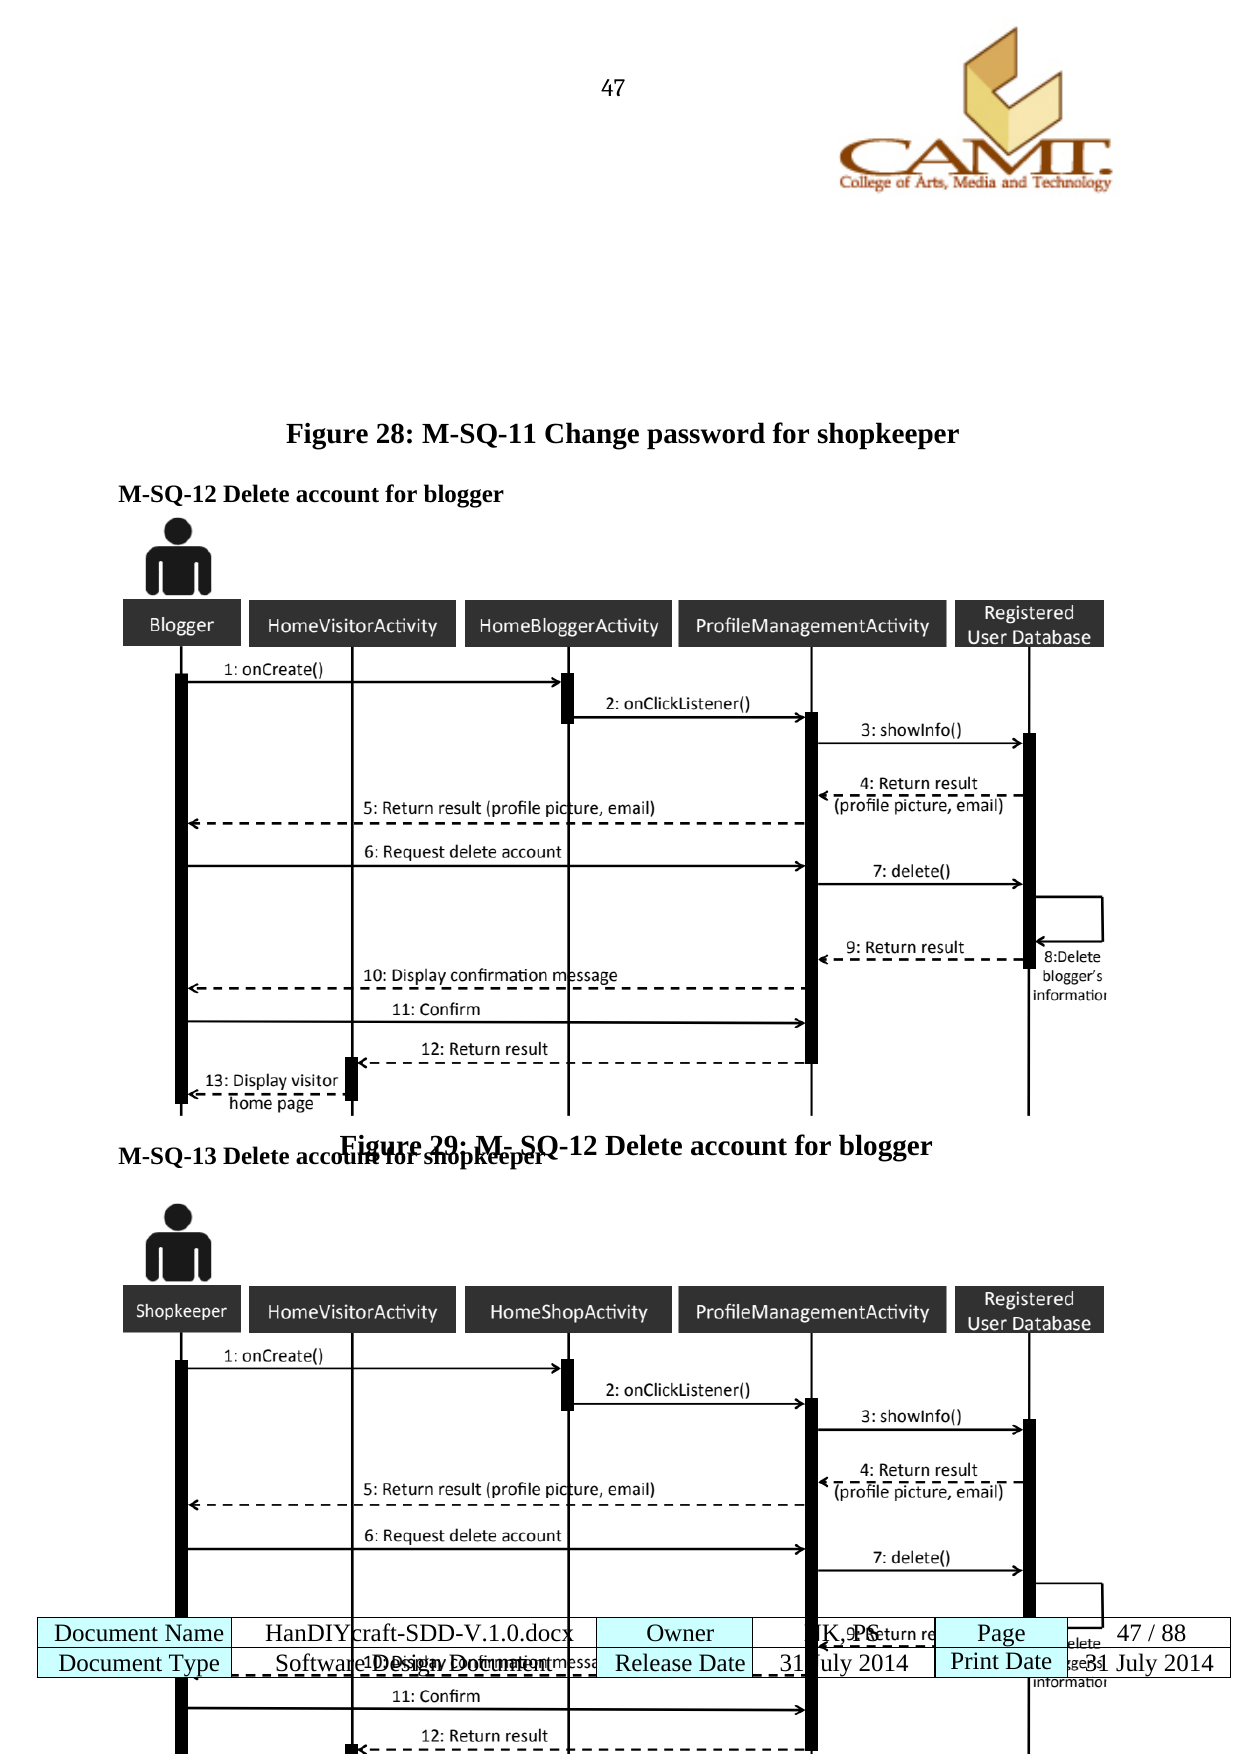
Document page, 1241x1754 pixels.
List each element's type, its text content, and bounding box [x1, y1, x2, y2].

picture [755, 18, 1221, 207]
text M-SQ-12 Delete account for blogger [118, 479, 1108, 508]
text M-SQ-13 Delete account for shopkeeper [118, 1141, 1108, 1169]
